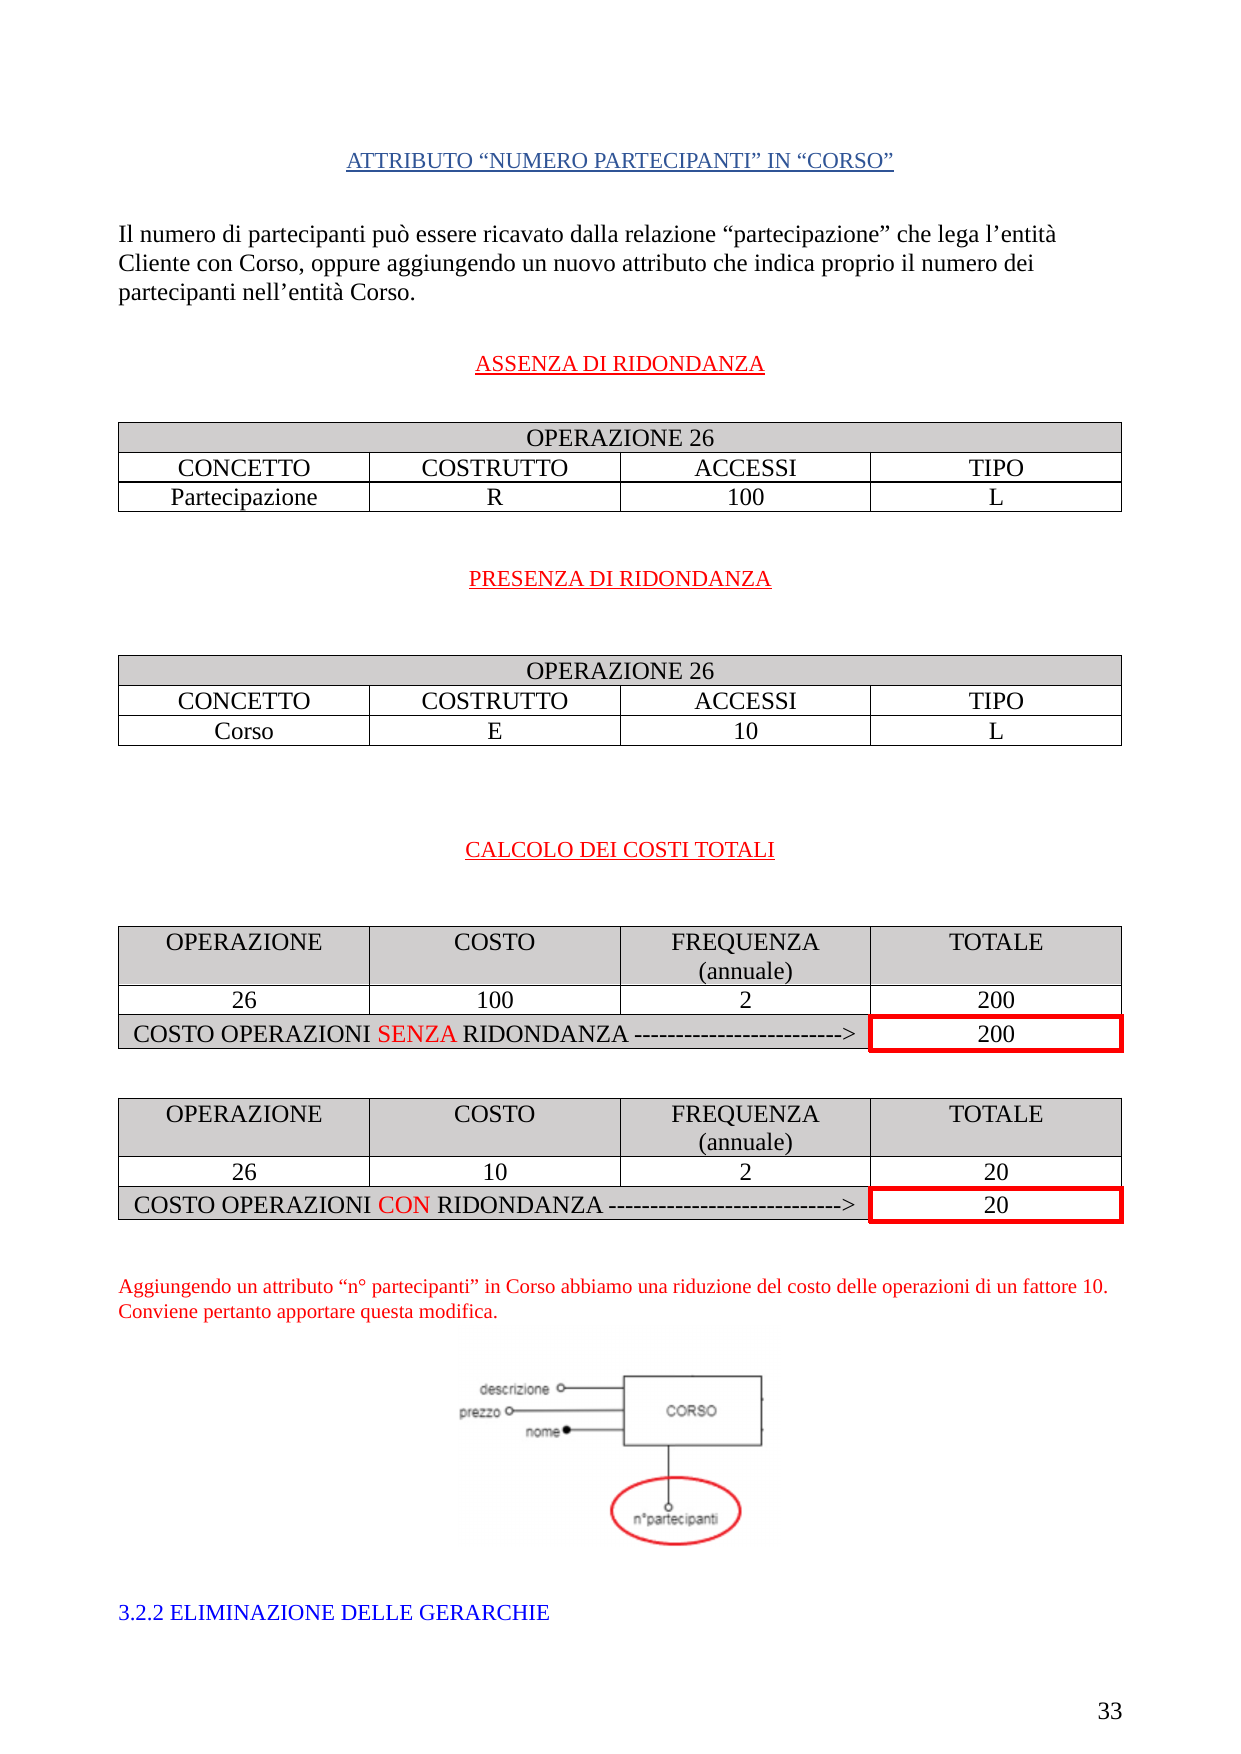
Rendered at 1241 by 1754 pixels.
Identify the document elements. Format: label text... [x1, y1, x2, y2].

text ATTRIBUTO “NUMERO PARTECIPANTI” IN “CORSO” [118, 148, 1122, 174]
table_cell 100 [621, 483, 870, 511]
text 3.2.2 ELIMINAZIONE DELLE GERARCHIE [118, 1599, 1122, 1625]
text Il numero di partecipanti può essere ricavato dalla relazione “partecipazione” che lega l’entità Cliente con Corso, oppure aggiungendo un nuovo attributo che indica proprio il numero dei partecipanti nell’entità Corso. [118, 219, 1122, 305]
table_cell COSTO OPERAZIONI CON RIDONDANZA ----------------------------> [119, 1187, 868, 1219]
table_cell ACCESSI [621, 686, 870, 715]
table_header OPERAZIONE [119, 927, 369, 984]
table_cell ACCESSI [621, 453, 870, 481]
table_header COSTO [370, 1099, 620, 1156]
table_cell TIPO [871, 686, 1121, 715]
text Aggiungendo un attributo “n° partecipanti” in Corso abbiamo una riduzione del costo delle operazioni di un fattore 10. Conviene pertanto apportare questa modifica. [118, 1274, 1122, 1323]
table_cell L [871, 483, 1121, 511]
table_cell 20 [871, 1157, 1121, 1186]
table_header FREQUENZA (annuale) [621, 1099, 870, 1156]
table_cell COSTO OPERAZIONI SENZA RIDONDANZA -------------------------> [119, 1015, 868, 1048]
table_cell 2 [621, 1157, 870, 1186]
table_cell 200 [871, 986, 1121, 1014]
table_cell 20 [873, 1191, 1119, 1219]
table_cell TIPO [871, 453, 1121, 481]
table_cell CONCETTO [119, 686, 369, 715]
table_cell COSTRUTTO [370, 686, 620, 715]
table_cell Partecipazione [119, 483, 369, 511]
table_cell 100 [370, 986, 620, 1014]
table_cell 26 [119, 1157, 369, 1186]
picture [459, 1326, 780, 1546]
table_cell 2 [621, 986, 870, 1014]
table_header COSTO [370, 927, 620, 984]
table_cell L [871, 716, 1121, 744]
text CALCOLO DEI COSTI TOTALI [118, 836, 1122, 862]
table_cell E [370, 716, 620, 744]
table_header OPERAZIONE 26 [119, 656, 1121, 685]
table_cell 26 [119, 986, 369, 1014]
table_cell COSTRUTTO [370, 453, 620, 481]
table_header TOTALE [871, 1099, 1121, 1156]
table_cell 10 [370, 1157, 620, 1186]
table_header FREQUENZA (annuale) [621, 927, 870, 984]
table_cell Corso [119, 716, 369, 744]
table_cell 200 [873, 1019, 1119, 1048]
table_cell 10 [621, 716, 870, 744]
table_header OPERAZIONE 26 [119, 423, 1121, 452]
table_cell CONCETTO [119, 453, 369, 481]
table_header OPERAZIONE [119, 1099, 369, 1156]
text PRESENZA DI RIDONDANZA [118, 565, 1122, 591]
table_cell R [370, 483, 620, 511]
text ASSENZA DI RIDONDANZA [118, 350, 1122, 377]
table_header TOTALE [871, 927, 1121, 984]
